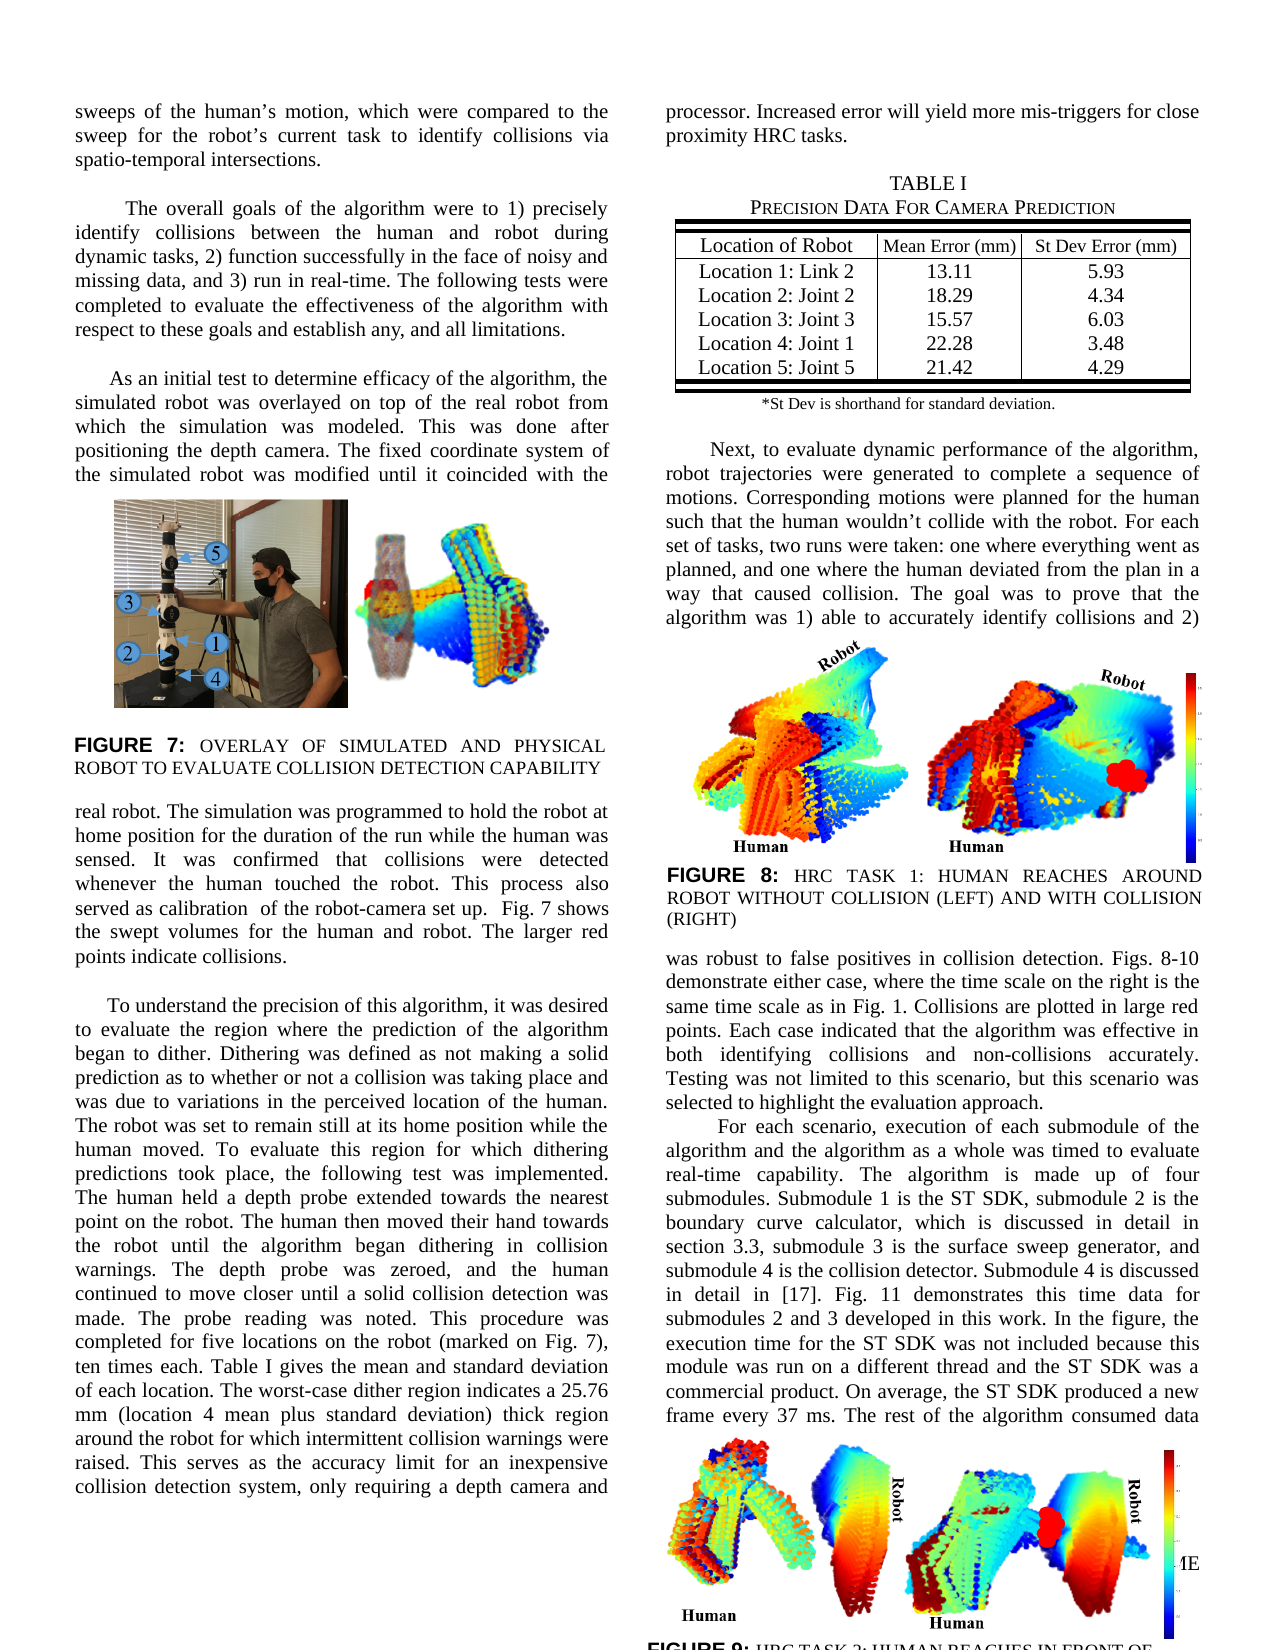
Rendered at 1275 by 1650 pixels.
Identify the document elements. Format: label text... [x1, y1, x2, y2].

table_cell 22.28 [878, 331, 1021, 355]
picture [681, 635, 1179, 863]
table_cell 5.93 [1022, 259, 1190, 283]
table_cell Location 2: Joint 2 [676, 283, 877, 307]
text Next, to evaluate dynamic performance of the algorithm, robot trajectories were generated to complete a sequence of motions. Corresponding motions were planned for the human such that the human wouldn’t collide with the robot. For each set of tasks, two runs were taken: one where everything went as planned, and one where the human deviated from the plan in a way that caused collision. The goal was to prove that the algorithm was 1) able to accurately identify collisions and 2) was robust to false positives in collision detection. Figs. 8-10 demonstrate either case, where the time scale on the right is the same time scale as in Fig. 1. Collisions are plotted in large red points. Each case indicated that the algorithm was effective in both identifying collisions and non-collisions accurately. Testing was not limited to this scenario, but this scenario was selected to highlight the evaluation approach. [666, 437, 1200, 634]
picture [113, 499, 567, 709]
table_header Location of Robot [676, 233, 877, 257]
table_cell Location 3: Joint 3 [676, 307, 877, 331]
table_header Mean Error (mm) [878, 233, 1021, 257]
text To understand the precision of this algorithm, it was desired to evaluate the region where the prediction of the algorithm began to dither. Dithering was defined as not making a solid prediction as to whether or not a collision was taking place and was due to variations in the perceived location of the human. The robot was set to remain still at its home position while the human moved. To evaluate this region for which dithering predictions took place, the following test was implemented. The human held a depth probe extended towards the nearest point on the robot. The human then moved their hand towards the robot until the algorithm began dithering in collision warnings. The depth probe was zeroed, and the human continued to move closer until a solid collision detection was made. The probe reading was noted. This procedure was completed for five locations on the robot (marked on Fig. 7), ten times each. Table I gives the mean and standard deviation of each location. The worst-case dither region indicates a 25.76 mm (location 4 mean plus standard deviation) thick region around the robot for which intermittent collision warnings were raised. This serves as the accuracy limit for an inexpensive collision detection system, only requiring a depth camera and processor. Increased error will yield more mis-triggers for close proximity HRC tasks. [75, 993, 609, 1498]
table_cell Location 4: Joint 1 [676, 331, 877, 355]
table_header St Dev Error (mm) [1022, 233, 1190, 257]
text Precision Data For Camera Prediction [666, 195, 1200, 219]
table_cell 15.57 [878, 307, 1021, 331]
table_cell 4.29 [1022, 355, 1190, 379]
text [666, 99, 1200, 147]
picture [663, 1435, 1157, 1639]
table_cell Location 5: Joint 5 [676, 355, 877, 379]
text *St Dev is shorthand for standard deviation. [666, 393, 1200, 413]
table_cell 13.11 [878, 259, 1021, 283]
table_cell 18.29 [878, 283, 1021, 307]
text Next, to evaluate dynamic performance of the algorithm, robot trajectories were generated to complete a sequence of motions. Corresponding motions were planned for the human such that the human wouldn’t collide with the robot. For each set of tasks, two runs were taken: one where everything went as planned, and one where the human deviated from the plan in a way that caused collision. The goal was to prove that the algorithm was 1) able to accurately identify collisions and 2) was robust to false positives in collision detection. Figs. 8-10 demonstrate either case, where the time scale on the right is the same time scale as in Fig. 1. Collisions are plotted in large red points. Each case indicated that the algorithm was effective in both identifying collisions and non-collisions accurately. Testing was not limited to this scenario, but this scenario was selected to highlight the evaluation approach. [666, 945, 1200, 1114]
picture [1163, 1450, 1180, 1639]
table_cell 6.03 [1022, 307, 1190, 331]
text The overall goals of the algorithm were to 1) precisely identify collisions between the human and robot during dynamic tasks, 2) function successfully in the face of noisy and missing data, and 3) run in real-time. The following tests were completed to evaluate the effectiveness of the algorithm with respect to these goals and establish any, and all limitations. [75, 196, 609, 341]
picture [1185, 673, 1202, 863]
table_cell Location 1: Link 2 [676, 259, 877, 283]
table_cell 4.34 [1022, 283, 1190, 307]
text TABLE I [666, 171, 1200, 195]
table_cell 21.42 [878, 355, 1021, 379]
table_cell 3.48 [1022, 331, 1190, 355]
